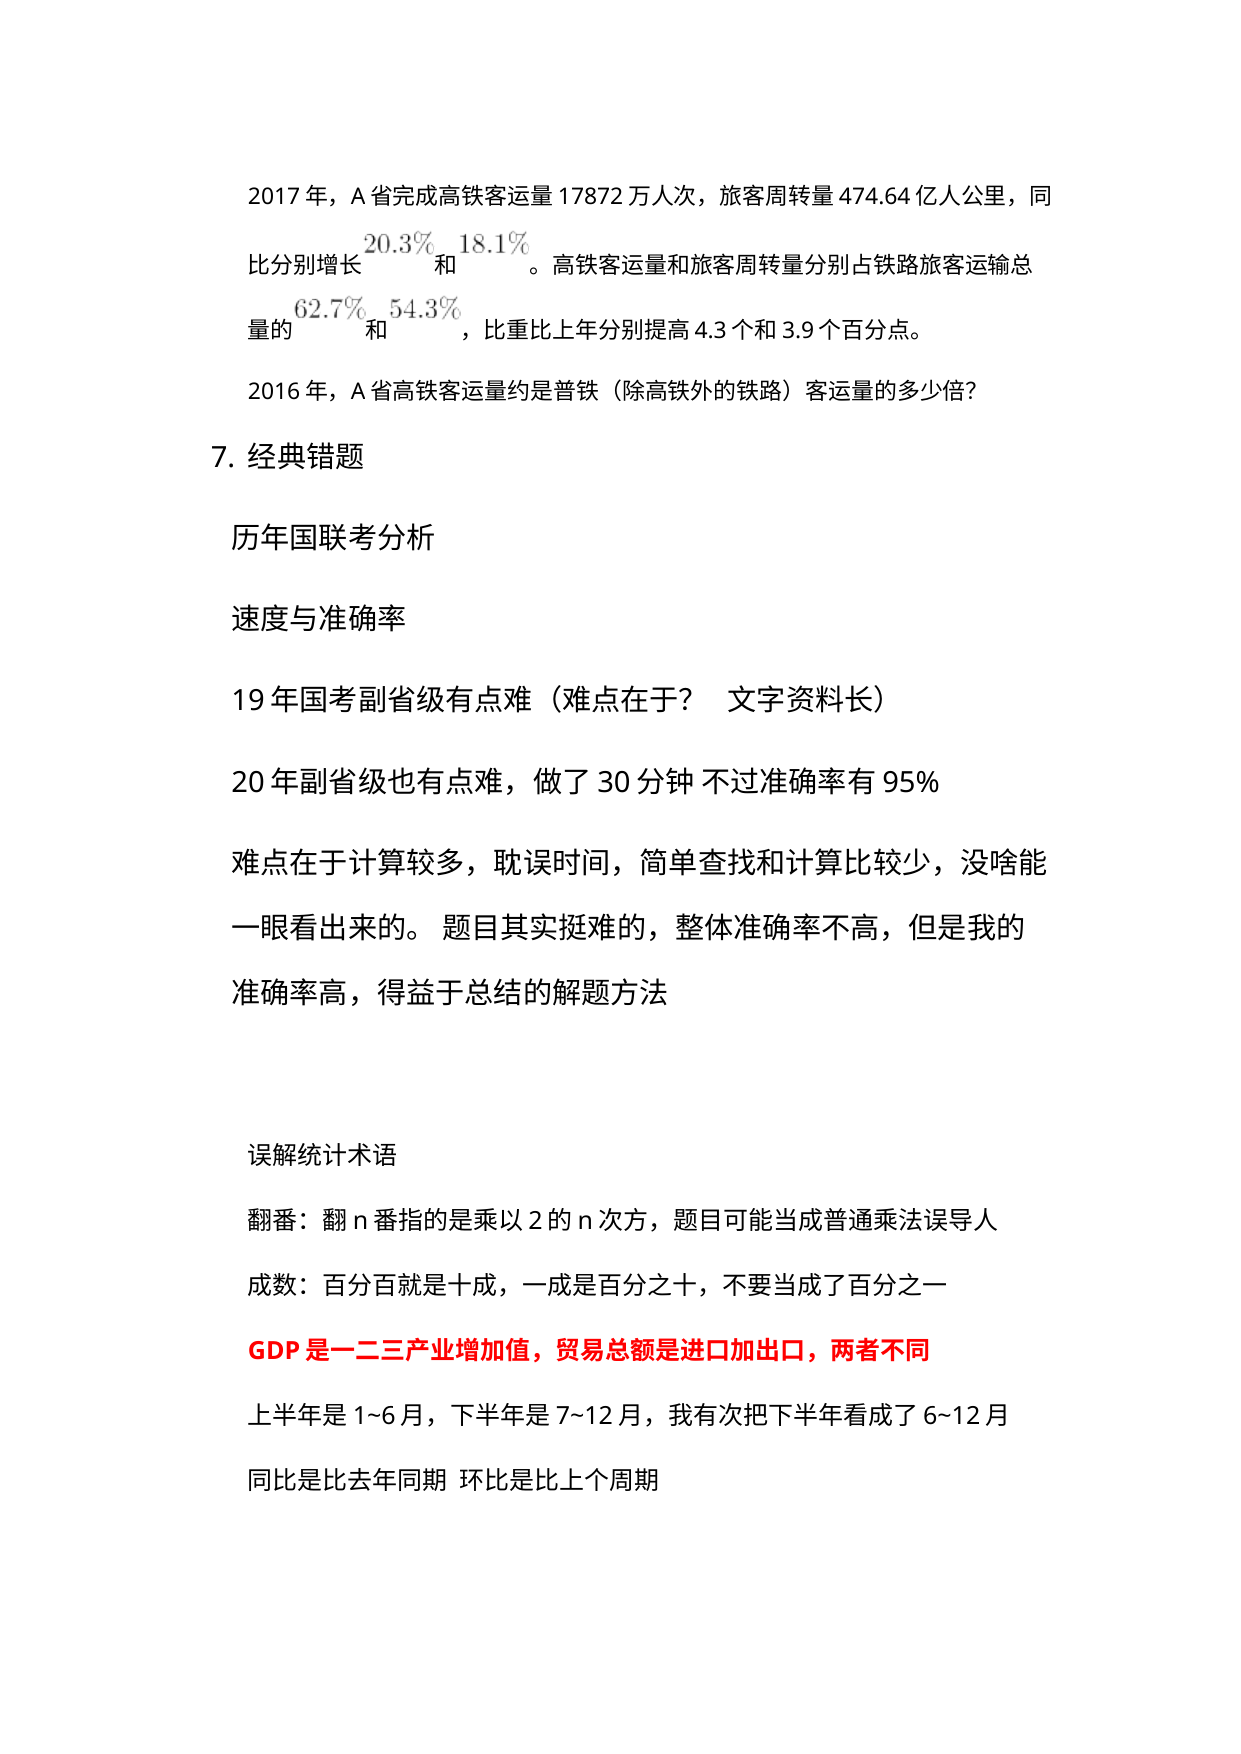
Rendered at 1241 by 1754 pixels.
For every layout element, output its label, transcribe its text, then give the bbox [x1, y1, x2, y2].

list 误解统计术语 [248, 1121, 1053, 1186]
list 上半年是1~6月，下半年是7~12月，我有次把下半年看成了6~12月 [248, 1381, 1053, 1446]
picture [362, 227, 435, 263]
text 20年副省级也有点难，做了30分钟 不过准确率有95% [231, 747, 1053, 812]
list 翻番：翻n番指的是乘以2的n次方，题目可能当成普通乘法误导人 [248, 1186, 1053, 1251]
text 速度与准确率 [231, 584, 1053, 649]
picture [457, 227, 530, 263]
list 经典错题 [211, 422, 1053, 487]
list GDP是一二三产业增加值，贸易总额是进口加出口，两者不同 [248, 1316, 1053, 1381]
picture [293, 292, 366, 328]
list 成数：百分百就是十成，一成是百分之十，不要当成了百分之一 [248, 1251, 1053, 1316]
list 2016年，A省高铁客运量约是普铁（除高铁外的铁路）客运量的多少倍？ [248, 357, 1053, 422]
list 同比是比去年同期 环比是比上个周期 [248, 1446, 1053, 1511]
list 2017年，A省完成高铁客运量17872万人次，旅客周转量474.64亿人公里，同比分别增长和。高铁客运量和旅客周转量分别占铁路旅客运输总量的和，比重比上年分别提高4.3个和3.9个百分点。 [248, 162, 1053, 357]
picture [388, 292, 461, 328]
text 历年国联考分析 [231, 503, 1053, 568]
text 难点在于计算较多，耽误时间，简单查找和计算比较少，没啥能一眼看出来的。 题目其实挺难的，整体准确率不高，但是我的准确率高，得益于总结的解题方法 [231, 828, 1053, 1023]
text 19年国考副省级有点难（难点在于？ 文字资料长） [231, 666, 1053, 731]
